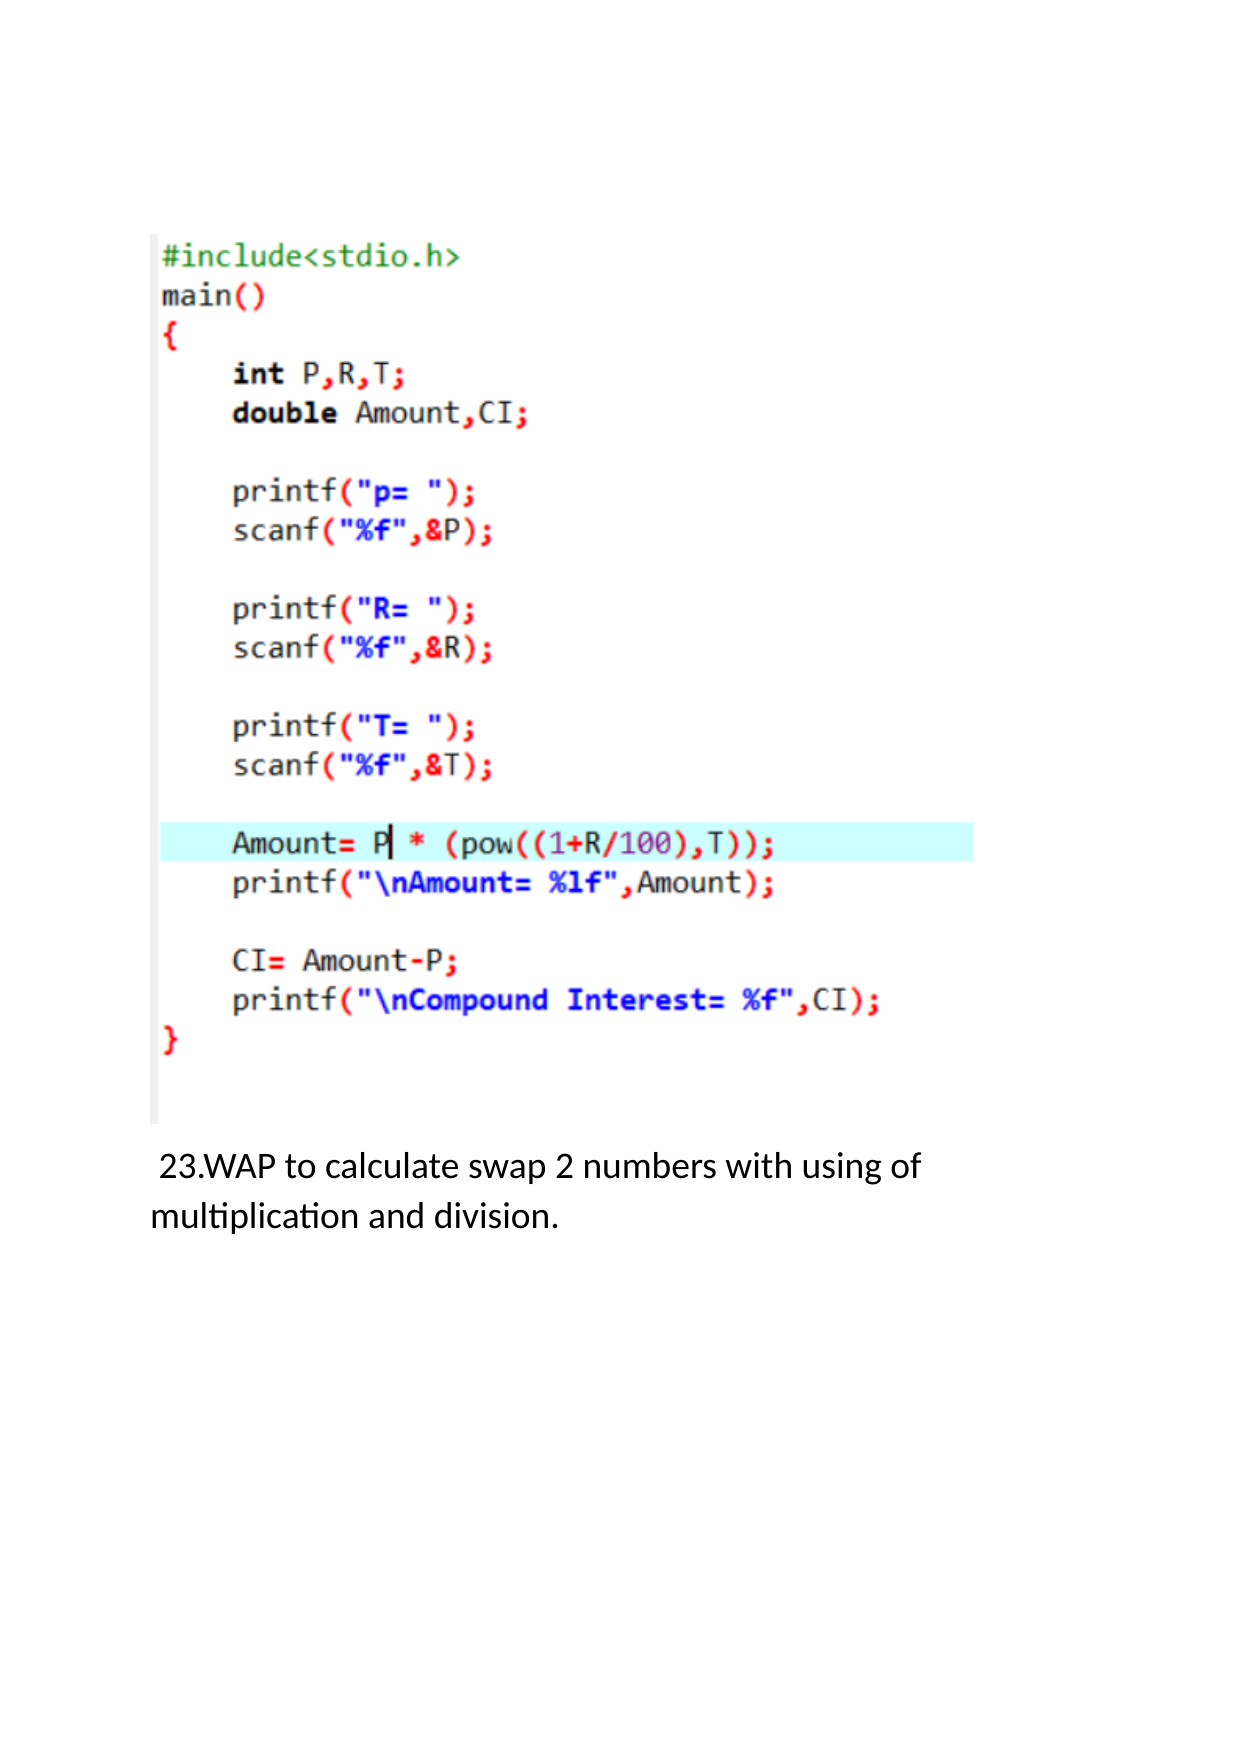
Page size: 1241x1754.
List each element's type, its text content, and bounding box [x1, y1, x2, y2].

text 23.WAP to calculate swap 2 numbers with using of multiplication and division. [150, 1142, 1090, 1237]
picture [150, 234, 974, 1124]
